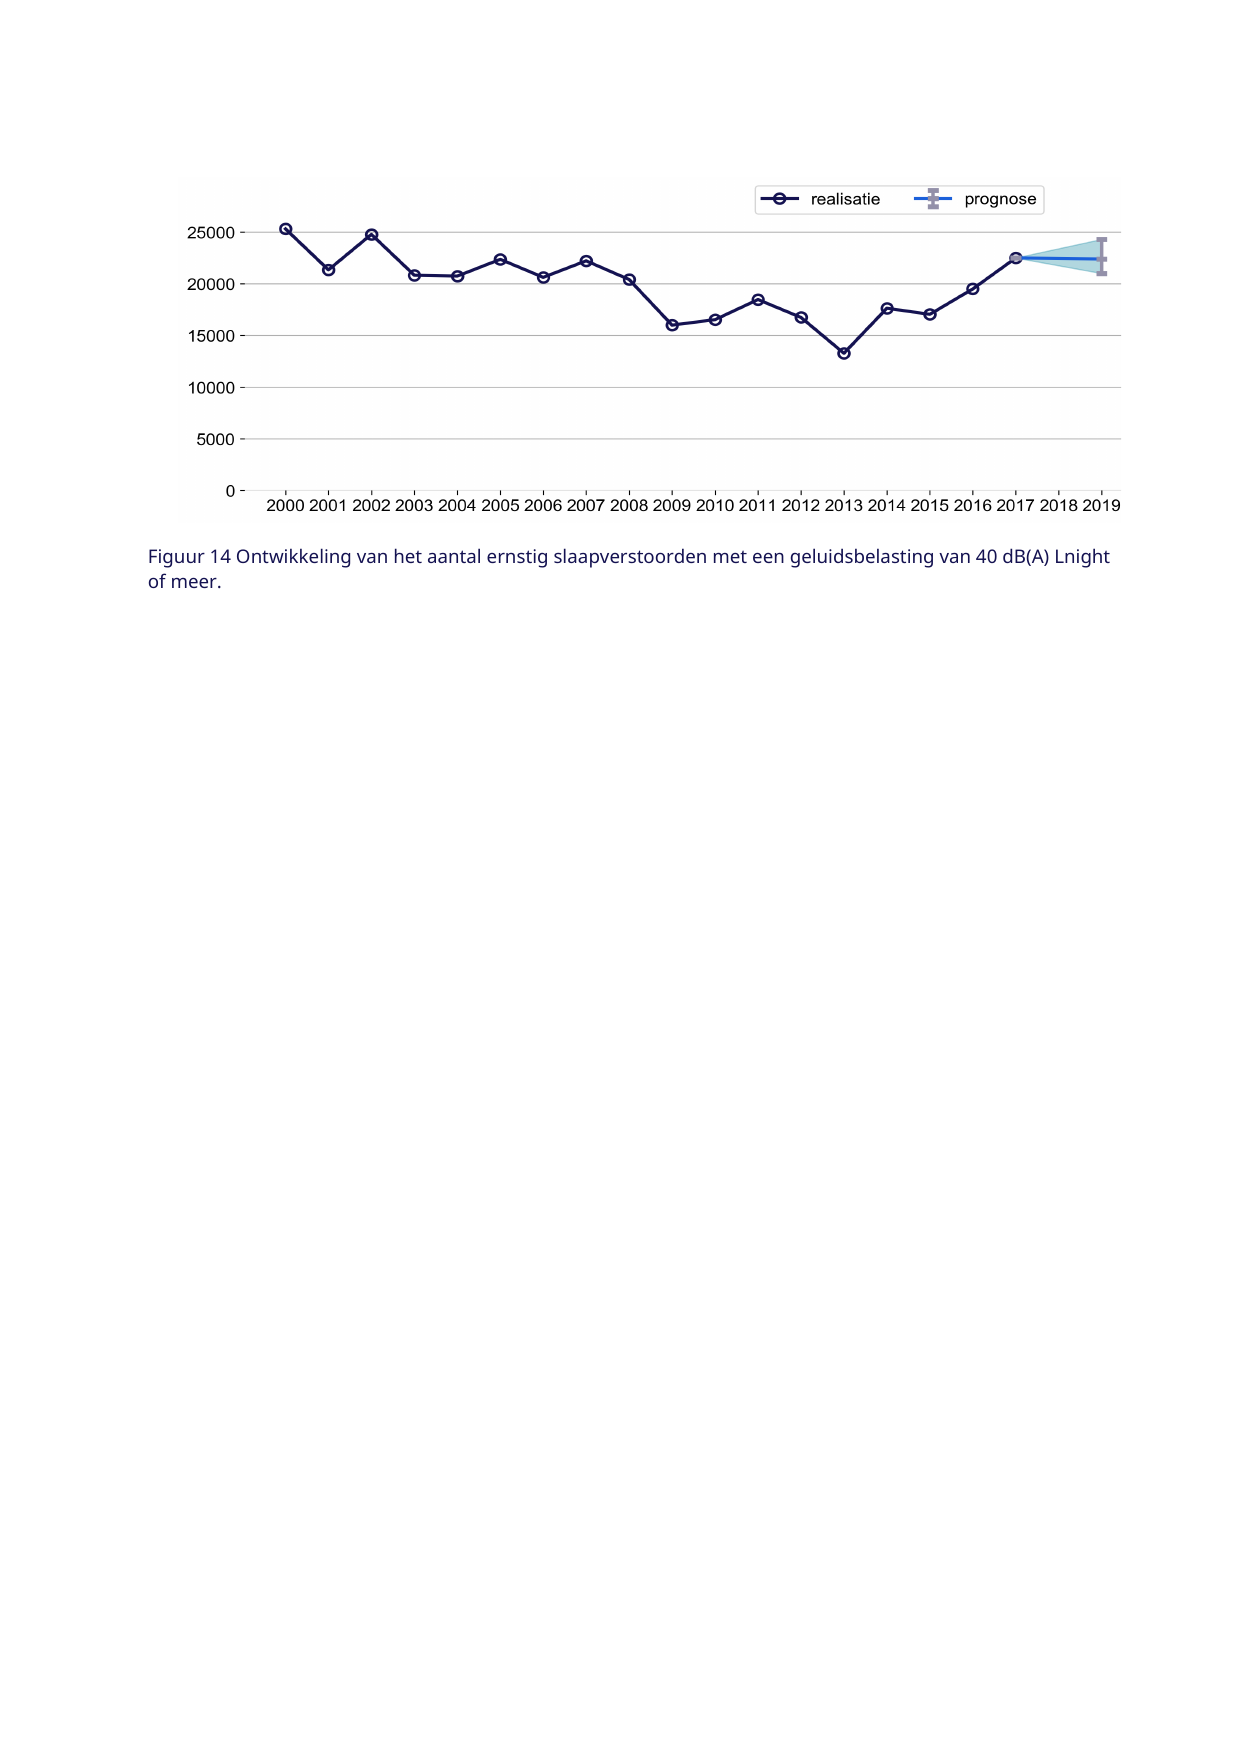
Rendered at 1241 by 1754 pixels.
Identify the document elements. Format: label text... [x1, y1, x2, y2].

picture [177, 177, 1122, 523]
table_header [148, 177, 1121, 543]
text Figuur 14 Ontwikkeling van het aantal ernstig slaapverstoorden met een geluidsbelasting van 40 dB(A) Lnight of meer. [148, 543, 1122, 594]
